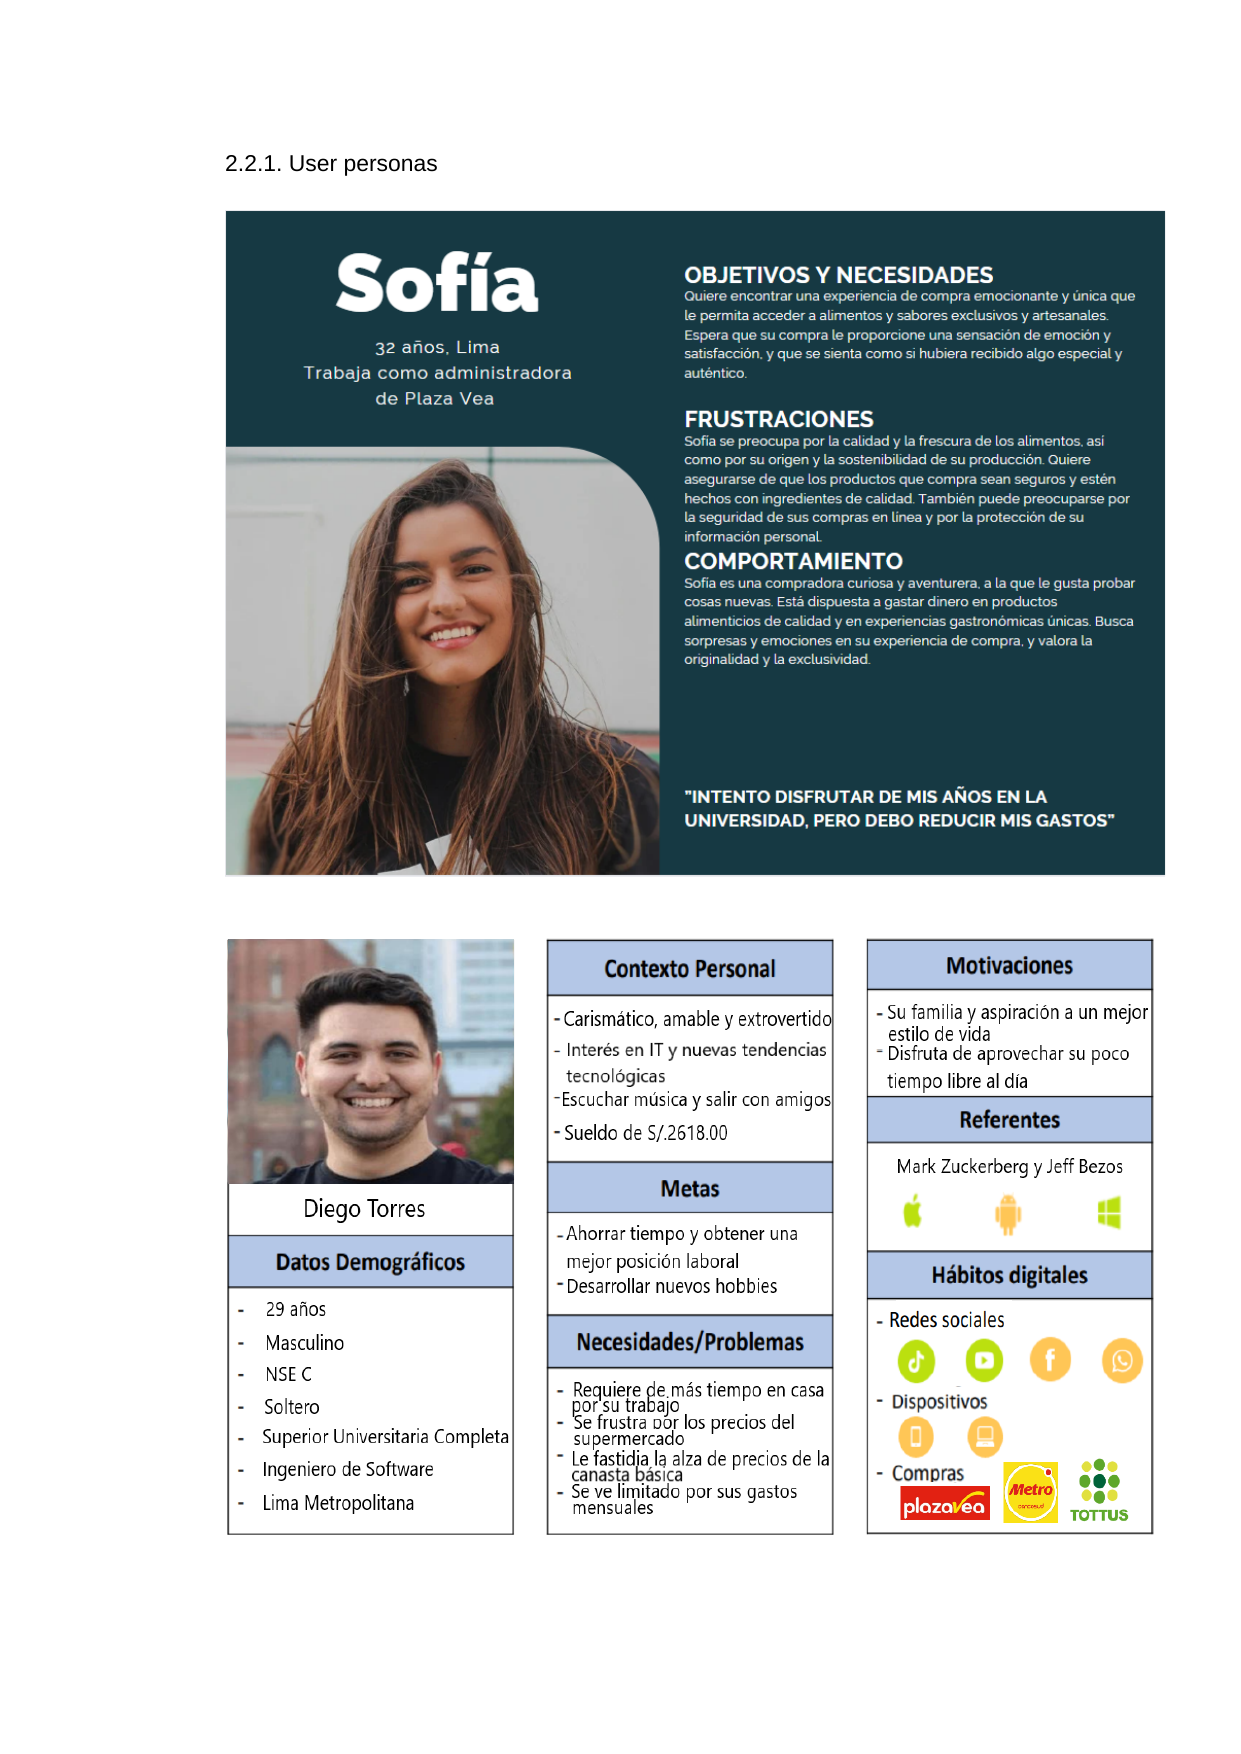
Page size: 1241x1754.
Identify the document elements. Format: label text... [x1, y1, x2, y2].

text 2.2.1. User personas [225, 150, 1090, 210]
picture [225, 210, 1166, 877]
picture [225, 936, 1155, 1535]
